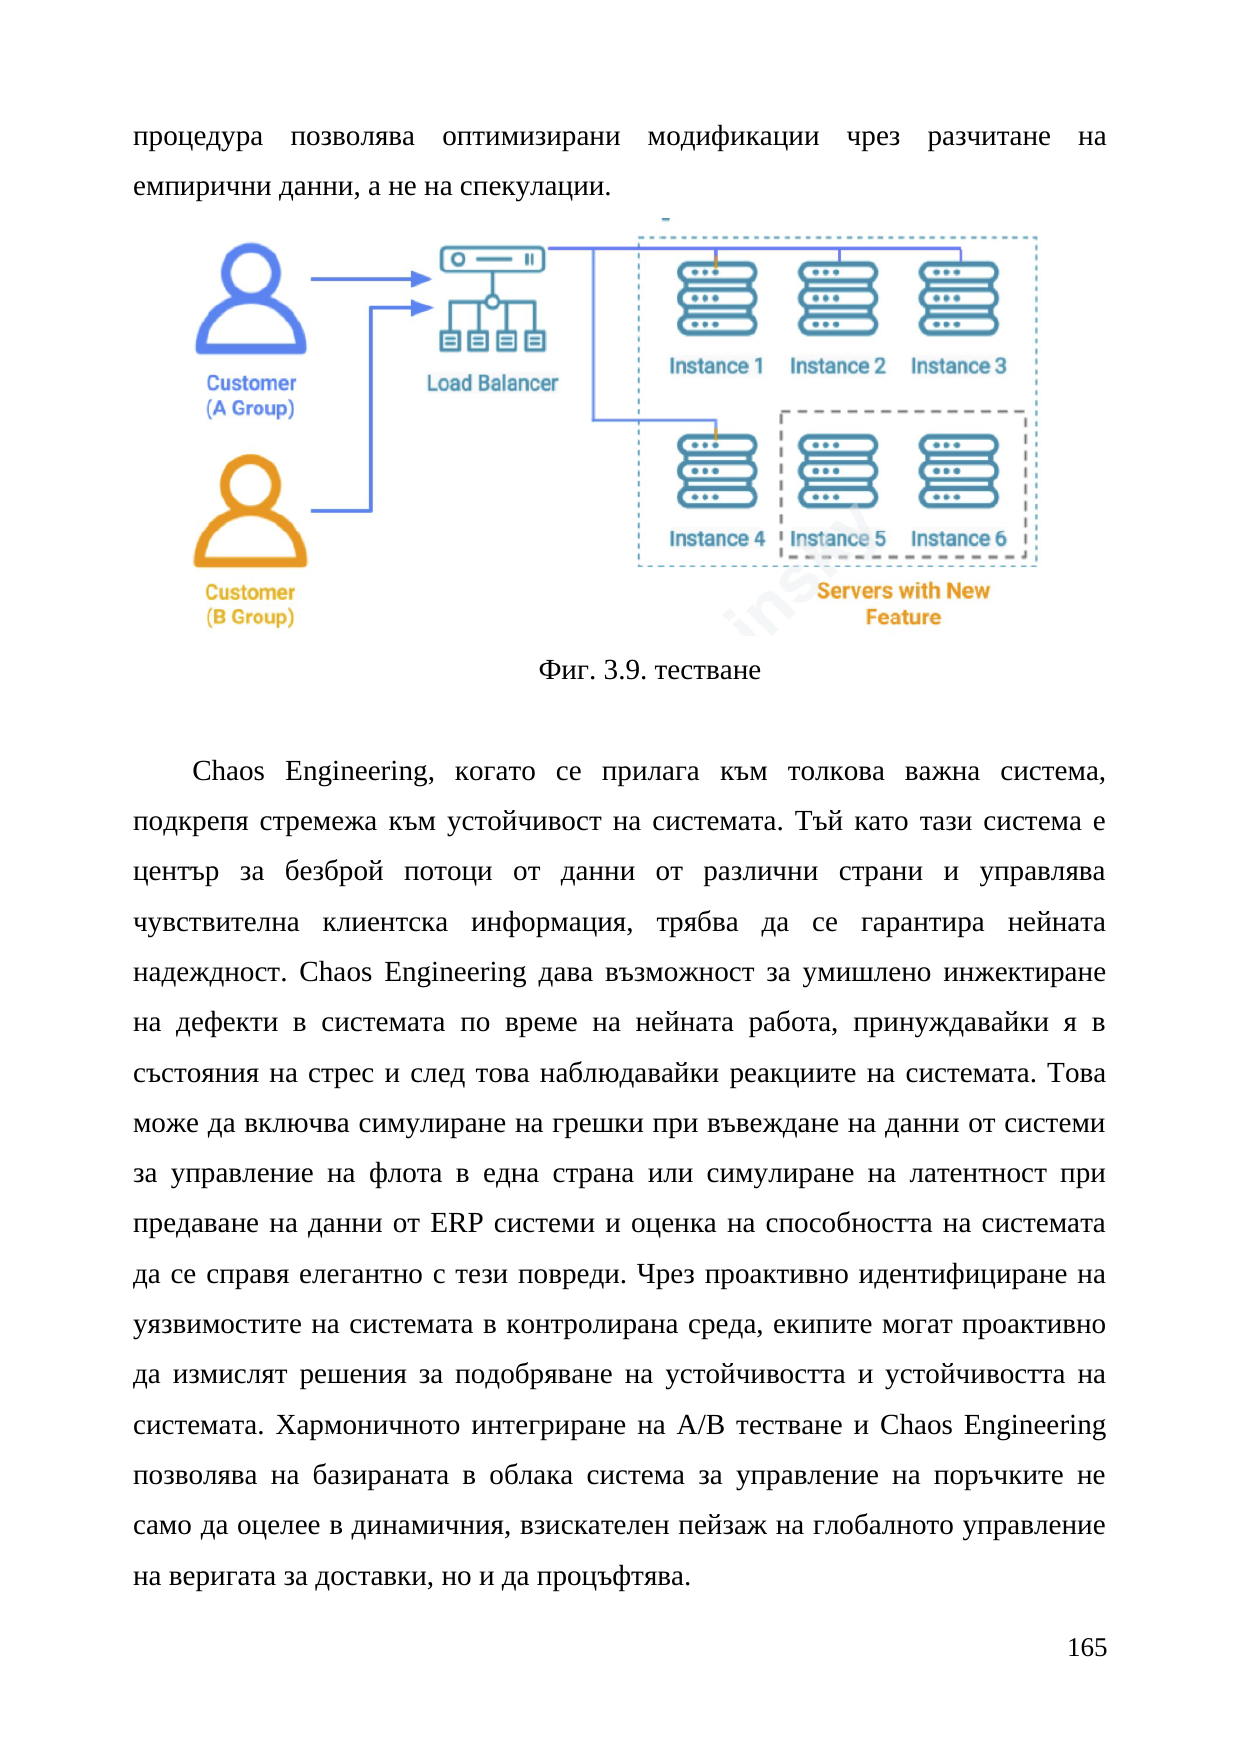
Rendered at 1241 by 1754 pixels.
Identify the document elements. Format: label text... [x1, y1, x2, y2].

text Фиг. 3.9. тестване [133, 652, 1107, 686]
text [133, 118, 1107, 202]
text Chaos Engineering, когато се прилага към толкова важна система, подкрепя стремежа към устойчивост на системата. Тъй като тази система е център за безброй потоци от данни от различни страни и управлява чувствителна клиентска информация, трябва да се гарантира нейната надеждност. Chaos Engineering дава възможност за умишлено инжектиране на дефекти в системата по време на нейната работа, принуждавайки я в състояния на стрес и след това наблюдавайки реакциите на системата. Това може да включва симулиране на грешки при въвеждане на данни от системи за управление на флота в една страна или симулиране на латентност при предаване на данни от ERP системи и оценка на способността на системата да се справя елегантно с тези повреди. Чрез проактивно идентифициране на уязвимостите на системата в контролирана среда, екипите могат проактивно да измислят решения за подобряване на устойчивостта и устойчивостта на системата. Хармоничното интегриране на A/B тестване и Chaos Engineering позволява на базираната в облака система за управление на поръчките не само да оцелее в динамичния, взискателен пейзаж на глобалното управление на веригата за доставки, но и да процъфтява. [133, 753, 1107, 1591]
picture [192, 218, 1045, 636]
